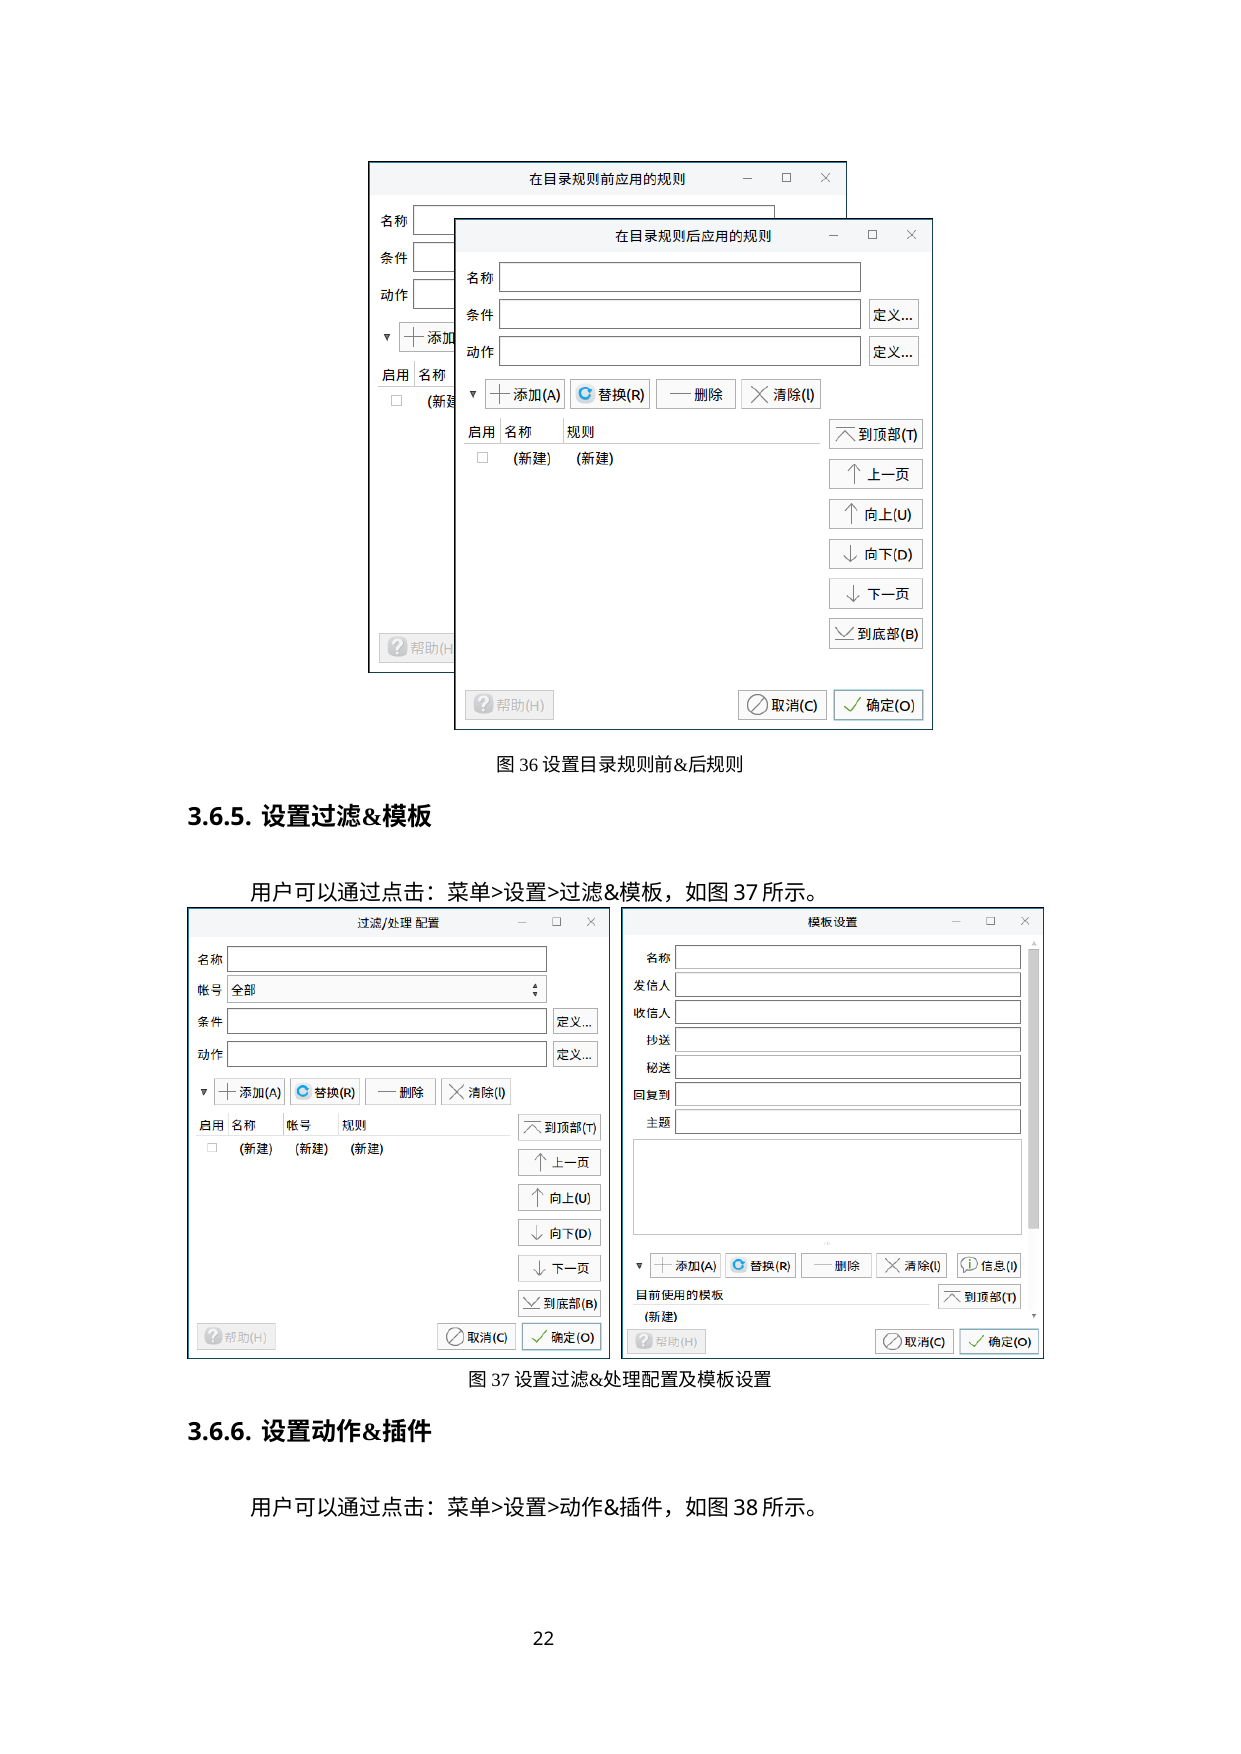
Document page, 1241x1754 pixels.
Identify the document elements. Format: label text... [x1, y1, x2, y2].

picture [621, 907, 1044, 1359]
text 图 36 设置目录规则前&后规则 [187, 747, 1053, 779]
text 图 37 设置过滤&处理配置及模板设置 [187, 1362, 1053, 1395]
text 用户可以通过点击：菜单>设置>过滤&模板，如图37所示。 [187, 875, 1053, 907]
picture [187, 907, 610, 1359]
subtitle 设置动作&插件 [187, 1397, 1053, 1462]
text 用户可以通过点击：菜单>设置>动作&插件，如图38所示。 [187, 1490, 1053, 1522]
picture [368, 161, 933, 730]
subtitle 设置过滤&模板 [187, 782, 1053, 847]
